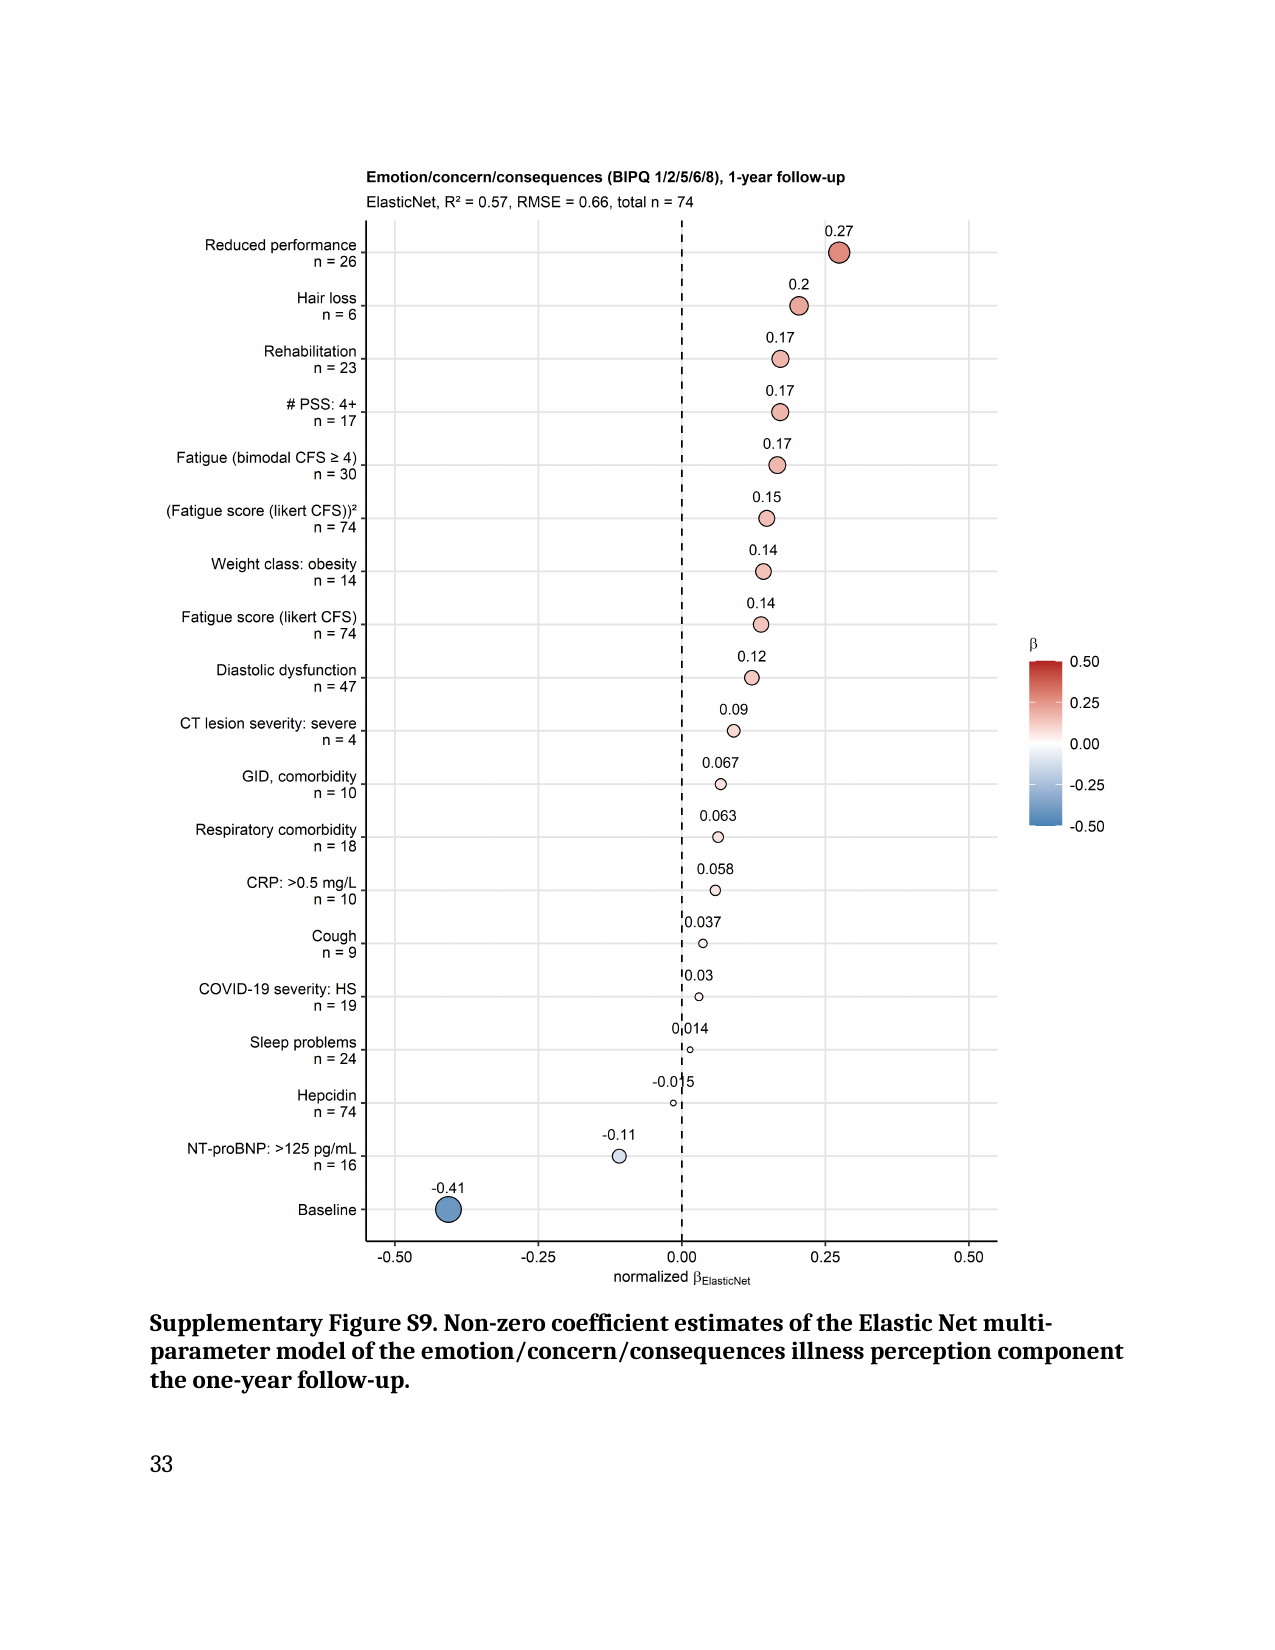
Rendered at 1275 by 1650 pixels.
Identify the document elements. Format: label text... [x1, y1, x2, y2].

picture [150, 150, 1125, 1288]
text Supplementary Figure S9. Non-zero coefficient estimates of the Elastic Net multi-parameter model of the emotion/concern/consequences illness perception component the one-year follow-up. [150, 1308, 1125, 1395]
